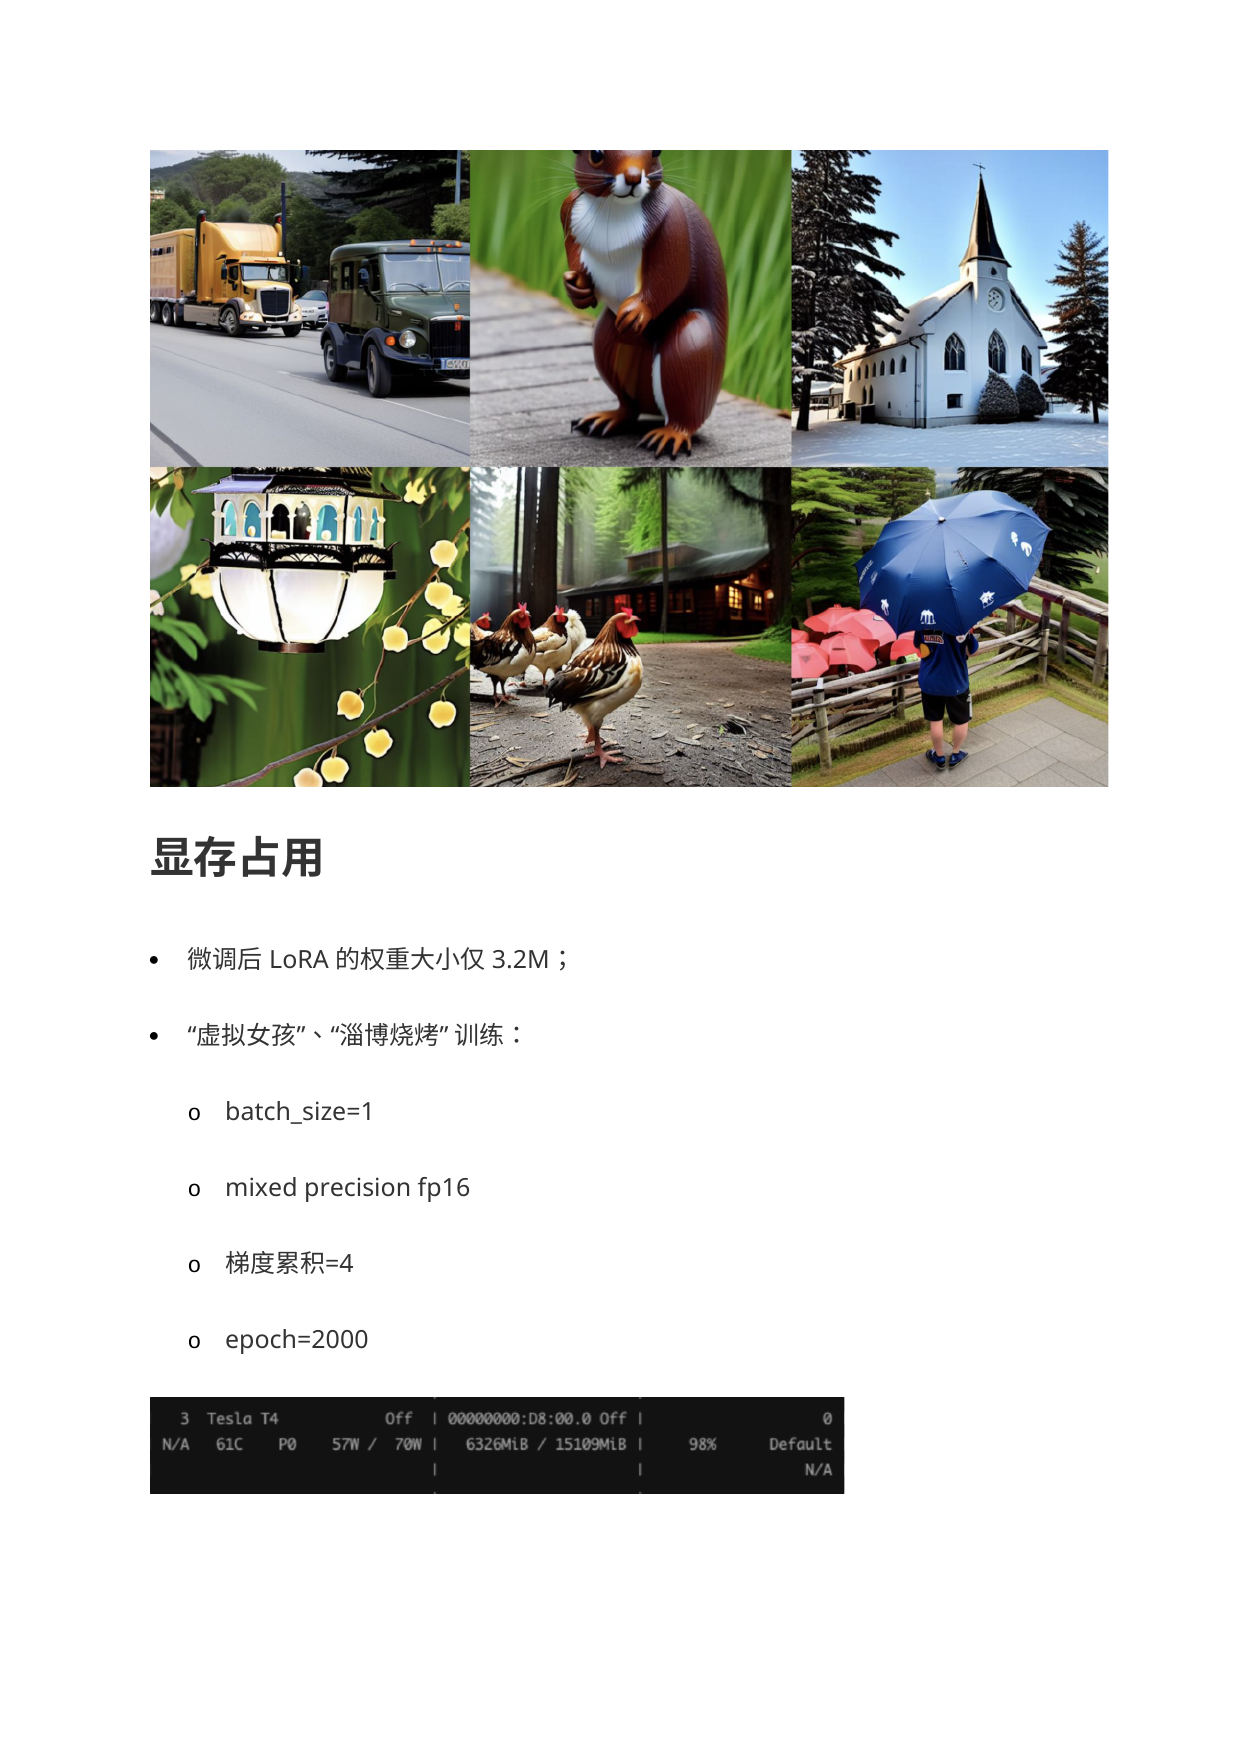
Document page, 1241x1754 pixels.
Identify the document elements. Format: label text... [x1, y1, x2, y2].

picture [150, 150, 1109, 787]
list 梯度累积=4 [187, 1245, 1090, 1279]
picture [150, 1397, 845, 1494]
list “虚拟女孩”、“淄博烧烤” 训练： [150, 1017, 1090, 1051]
subtitle 显存占用 [150, 827, 1090, 886]
list epoch=2000 [187, 1321, 1090, 1356]
list mixed precision fp16 [187, 1169, 1090, 1203]
list 微调后 LoRA 的权重大小仅 3.2M； [150, 941, 1090, 975]
list batch_size=1 [187, 1093, 1090, 1127]
